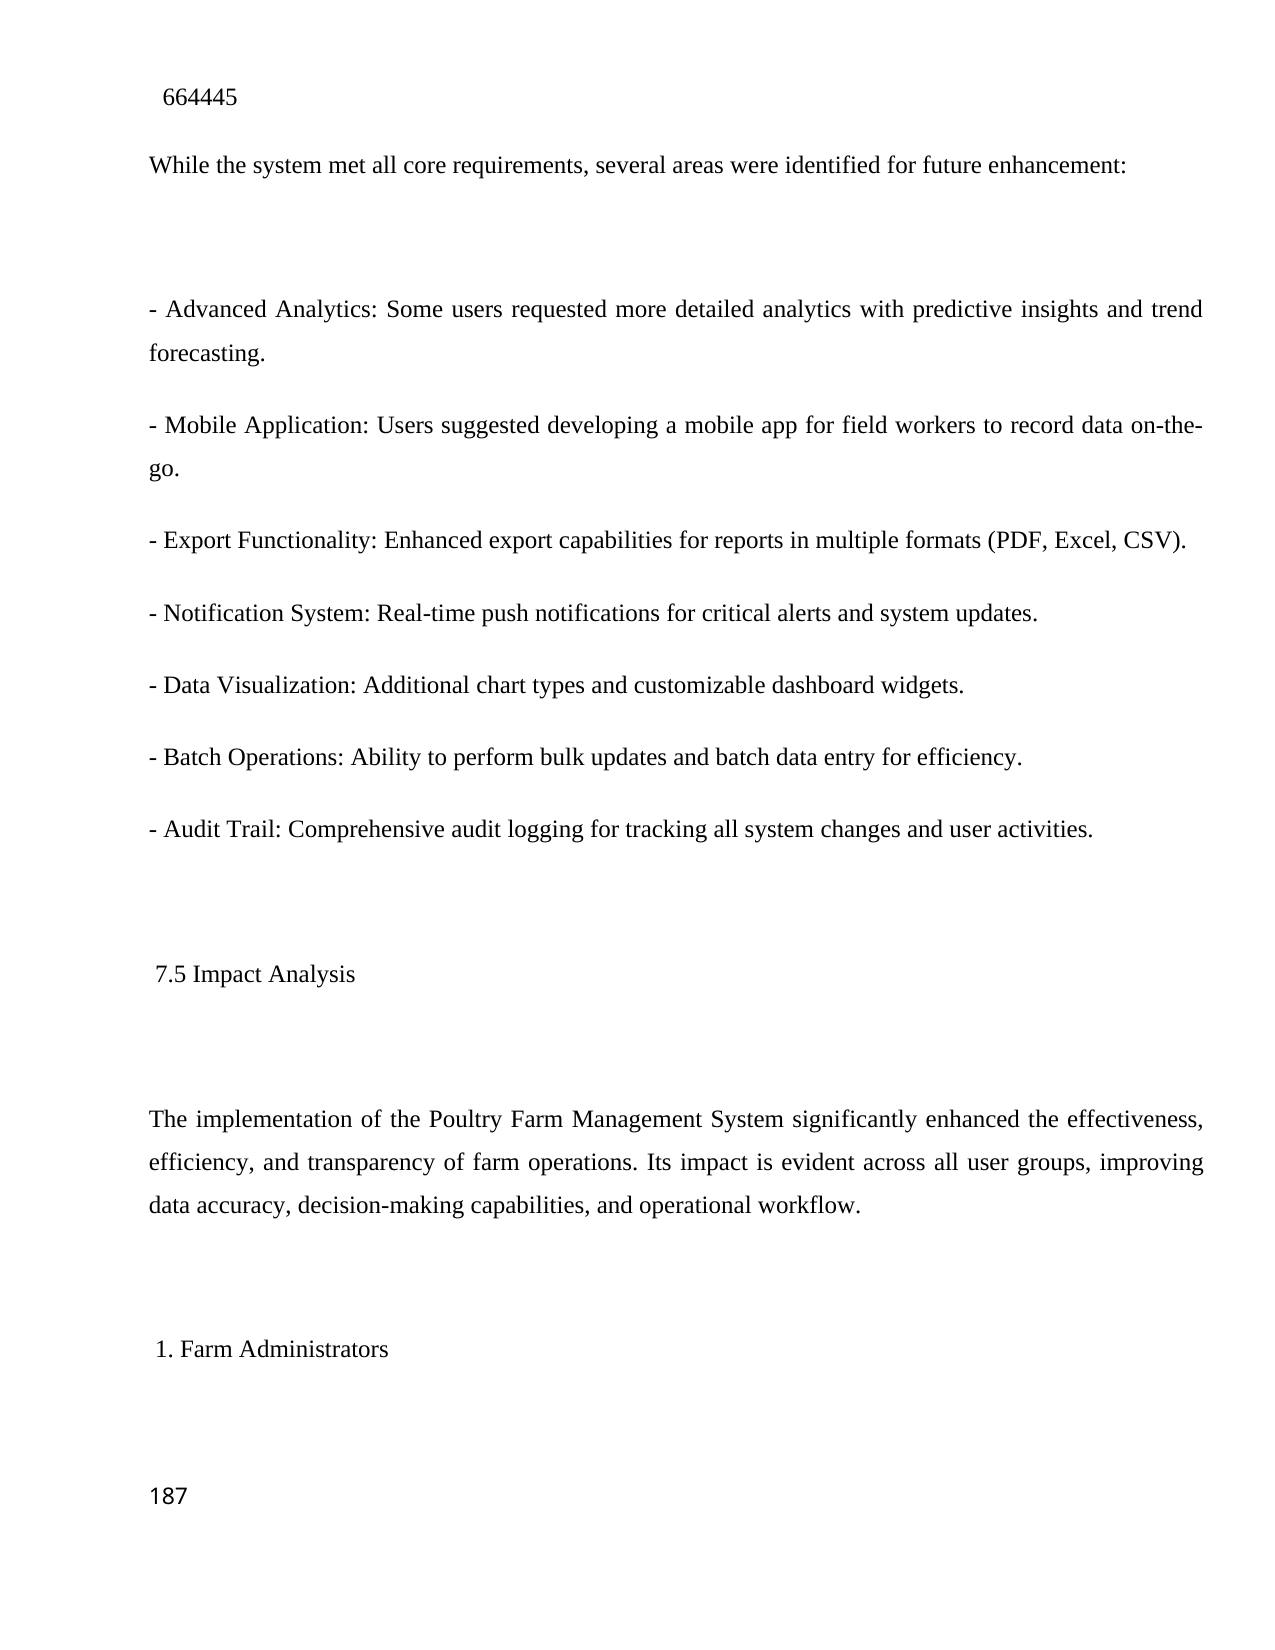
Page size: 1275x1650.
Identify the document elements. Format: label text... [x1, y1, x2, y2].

text - Notification System: Real-time push notifications for critical alerts and system updates. [148, 598, 1205, 626]
text - Mobile Application: Users suggested developing a mobile app for field workers to record data on-the-go. [148, 410, 1205, 482]
text - Advanced Analytics: Some users requested more detailed analytics with predictive insights and trend forecasting. [148, 294, 1205, 366]
text - Audit Trail: Comprehensive audit logging for tracking all system changes and user activities. [148, 814, 1205, 843]
text - Batch Operations: Ability to perform bulk updates and batch data entry for efficiency. [148, 742, 1205, 771]
text While the system met all core requirements, several areas were identified for future enhancement: [148, 150, 1205, 179]
text 1. Farm Administrators [148, 1334, 1205, 1363]
text The implementation of the Poultry Farm Management System significantly enhanced the effectiveness, efficiency, and transparency of farm operations. Its impact is evident across all user groups, improving data accuracy, decision-making capabilities, and operational workflow. [148, 1104, 1205, 1219]
text 7.5 Impact Analysis [148, 959, 1205, 988]
text - Data Visualization: Additional chart types and customizable dashboard widgets. [148, 670, 1205, 699]
text - Export Functionality: Enhanced export capabilities for reports in multiple formats (PDF, Excel, CSV). [148, 525, 1205, 554]
